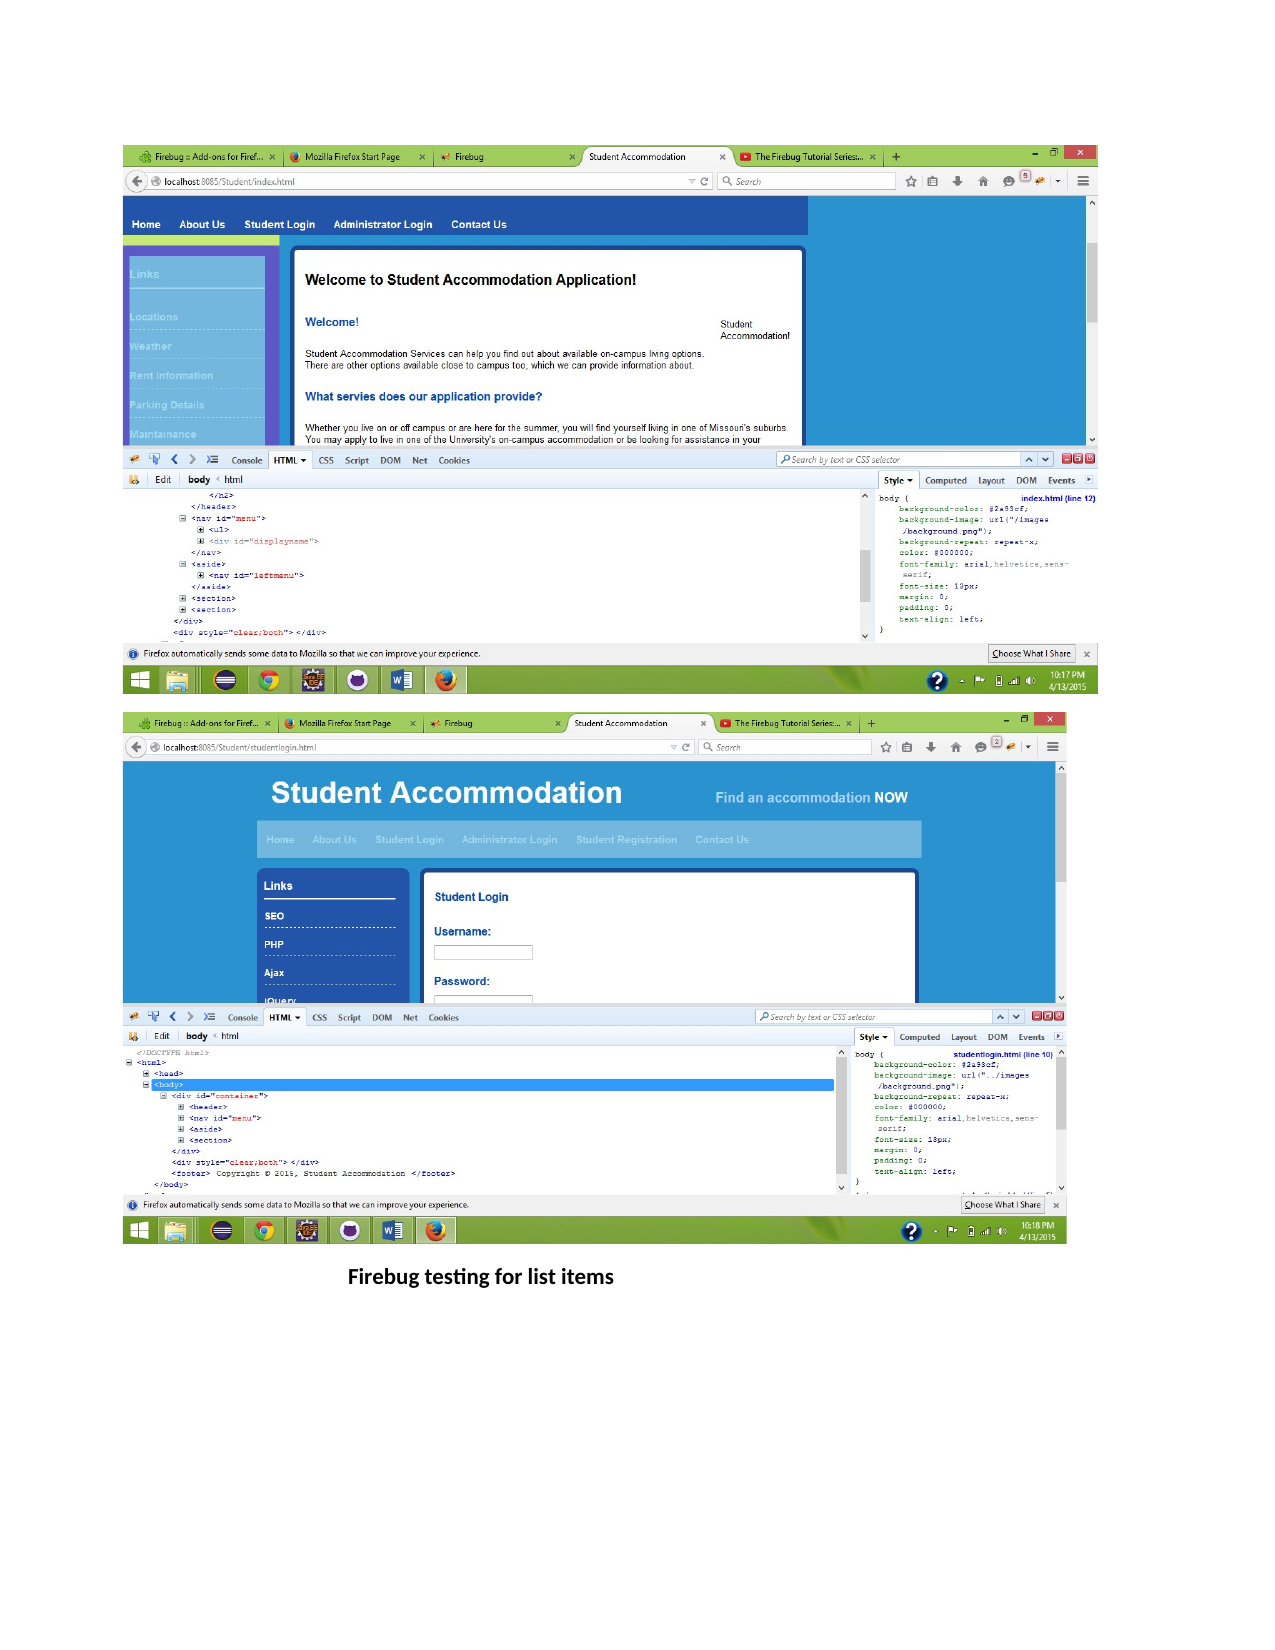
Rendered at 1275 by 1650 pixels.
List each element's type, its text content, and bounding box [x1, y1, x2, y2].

text Firebug testing for list items [123, 1262, 1156, 1290]
picture [122, 145, 1098, 694]
picture [122, 712, 1067, 1244]
